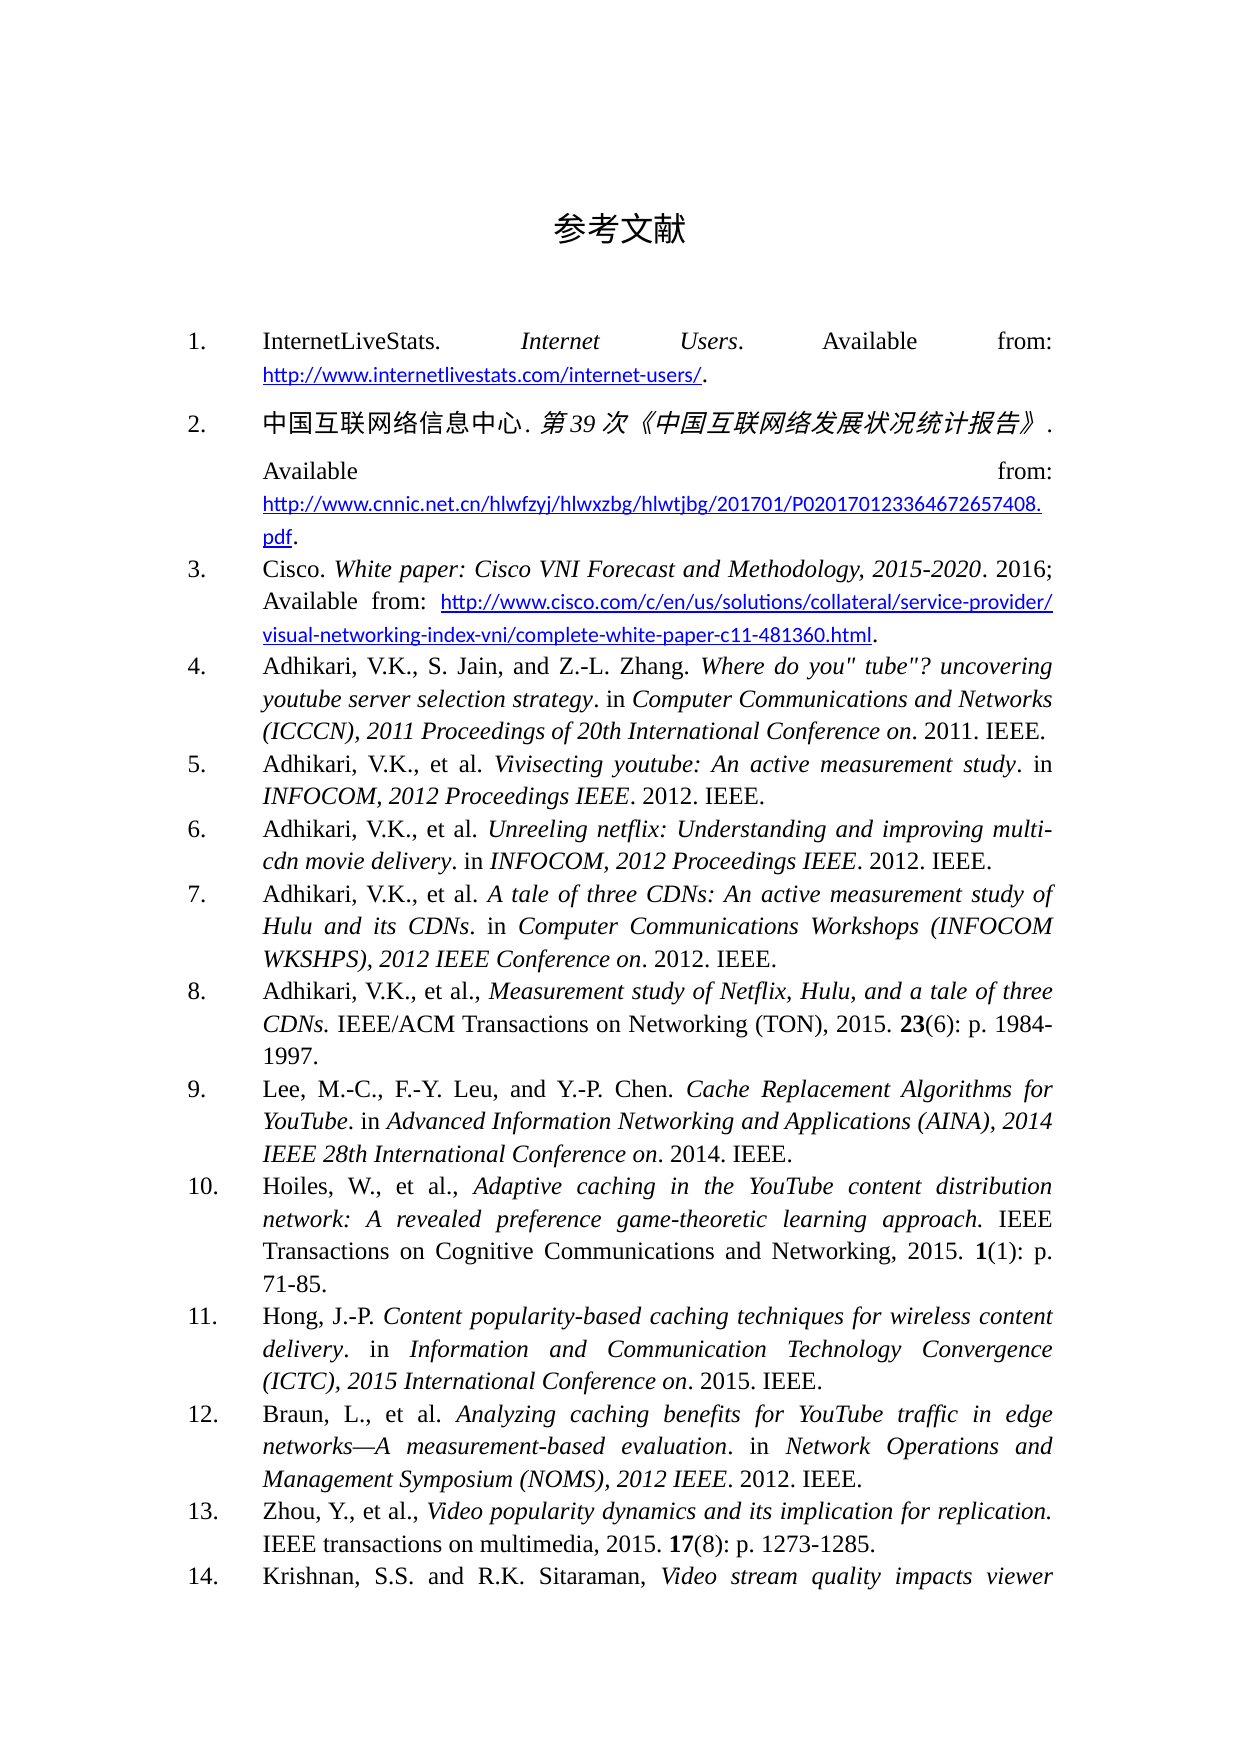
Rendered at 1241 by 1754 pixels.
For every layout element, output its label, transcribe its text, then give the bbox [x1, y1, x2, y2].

list 参考文献 [187, 194, 1053, 259]
text 11. Hong, J.-P. Content popularity-based caching techniques for wireless content delivery. in Information and Communication Technology Convergence (ICTC), 2015 International Conference on. 2015. IEEE. [187, 1299, 1053, 1397]
text 2. 中国互联网络信息中心. 第39次《中国互联网络发展状况统计报告》. Available from: http://www.cnnic.net.cn/hlwfzyj/hlwxzbg/hlwtjbg/201701/P020170123364672657408.pdf. [187, 389, 1053, 552]
text 7. Adhikari, V.K., et al. A tale of three CDNs: An active measurement study of Hulu and its CDNs. in Computer Communications Workshops (INFOCOM WKSHPS), 2012 IEEE Conference on. 2012. IEEE. [187, 877, 1053, 974]
text 3. Cisco. White paper: Cisco VNI Forecast and Methodology, 2015-2020. 2016; Available from: http://www.cisco.com/c/en/us/solutions/collateral/service-provider/visual-networking-index-vni/complete-white-paper-c11-481360.html. [187, 552, 1053, 649]
text 1. InternetLiveStats. Internet Users. Available from: http://www.internetlivestats.com/internet-users/. [187, 324, 1053, 389]
text 5. Adhikari, V.K., et al. Vivisecting youtube: An active measurement study. in INFOCOM, 2012 Proceedings IEEE. 2012. IEEE. [187, 747, 1053, 812]
text 10. Hoiles, W., et al., Adaptive caching in the YouTube content distribution network: A revealed preference game-theoretic learning approach. IEEE Transactions on Cognitive Communications and Networking, 2015. 1(1): p. 71-85. [187, 1169, 1053, 1299]
text 12. Braun, L., et al. Analyzing caching benefits for YouTube traffic in edge networks—A measurement-based evaluation. in Network Operations and Management Symposium (NOMS), 2012 IEEE. 2012. IEEE. [187, 1397, 1053, 1494]
text 8. Adhikari, V.K., et al., Measurement study of Netflix, Hulu, and a tale of three CDNs. IEEE/ACM Transactions on Networking (TON), 2015. 23(6): p. 1984-1997. [187, 974, 1053, 1072]
text 4. Adhikari, V.K., S. Jain, and Z.-L. Zhang. Where do you" tube"? uncovering youtube server selection strategy. in Computer Communications and Networks (ICCCN), 2011 Proceedings of 20th International Conference on. 2011. IEEE. [187, 649, 1053, 747]
text 13. Zhou, Y., et al., Video popularity dynamics and its implication for replication. IEEE transactions on multimedia, 2015. 17(8): p. 1273-1285. [187, 1494, 1053, 1559]
text 9. Lee, M.-C., F.-Y. Leu, and Y.-P. Chen. Cache Replacement Algorithms for YouTube. in Advanced Information Networking and Applications (AINA), 2014 IEEE 28th International Conference on. 2014. IEEE. [187, 1072, 1053, 1169]
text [187, 1559, 1053, 1592]
text 6. Adhikari, V.K., et al. Unreeling netflix: Understanding and improving multi-cdn movie delivery. in INFOCOM, 2012 Proceedings IEEE. 2012. IEEE. [187, 812, 1053, 877]
